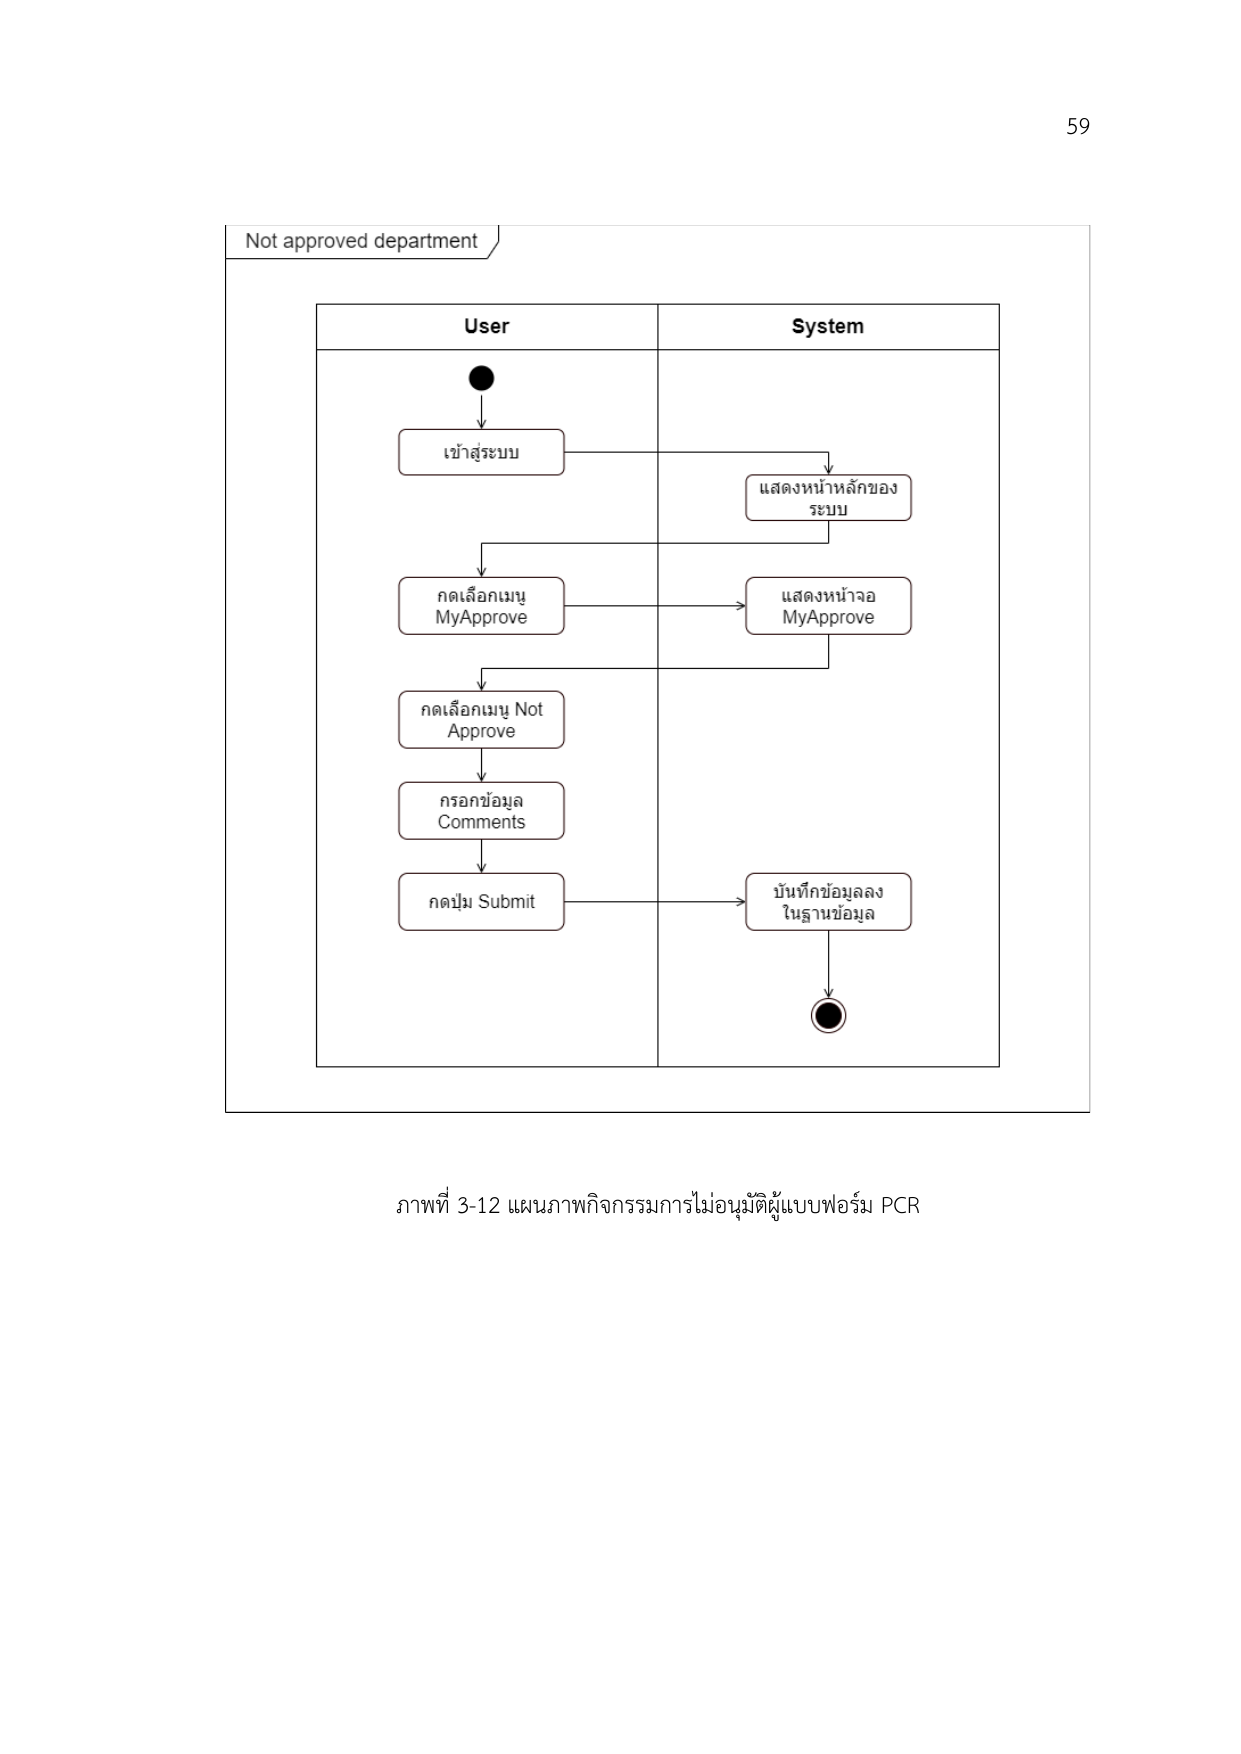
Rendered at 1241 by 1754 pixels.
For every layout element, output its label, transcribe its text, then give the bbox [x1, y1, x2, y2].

text ภาพที่ 3-12 แผนภาพกิจกรรมการไม่อนุมัติผู้แบบฟอร์ม PCR [225, 1184, 1090, 1222]
picture [225, 225, 1091, 1113]
